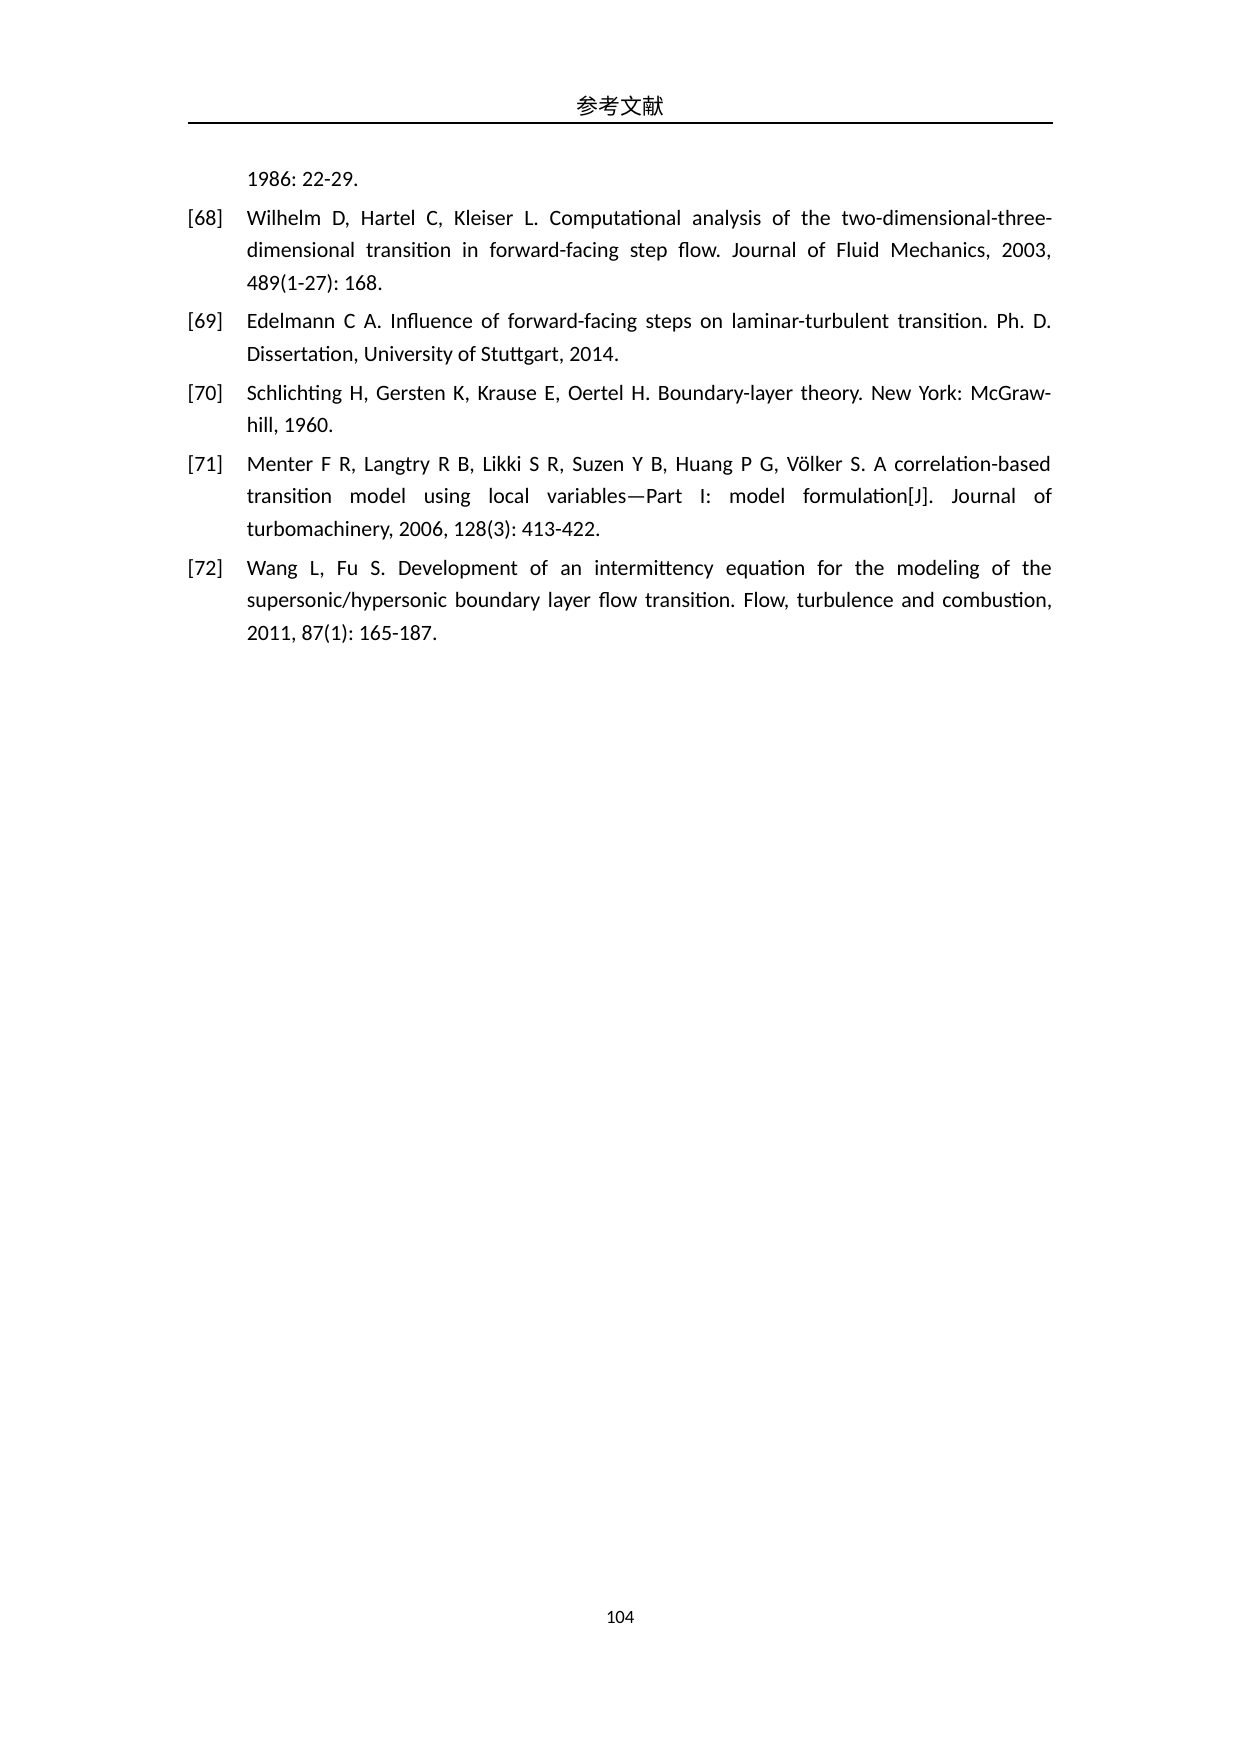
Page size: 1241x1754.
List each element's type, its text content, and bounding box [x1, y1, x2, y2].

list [187, 162, 1053, 194]
list Menter F R, Langtry R B, Likki S R, Suzen Y B, Huang P G, Völker S. A correlation-based transition model using local variables—Part I: model formulation[J]. Journal of turbomachinery, 2006, 128(3): 413-422. [187, 447, 1053, 544]
list Edelmann C A. Influence of forward-facing steps on laminar-turbulent transition. Ph. D. Dissertation, University of Stuttgart, 2014. [187, 304, 1053, 369]
list Schlichting H, Gersten K, Krause E, Oertel H. Boundary-layer theory. New York: McGraw-hill, 1960. [187, 376, 1053, 441]
list Wilhelm D, Hartel C, Kleiser L. Computational analysis of the two-dimensional-three-dimensional transition in forward-facing step flow. Journal of Fluid Mechanics, 2003, 489(1-27): 168. [187, 201, 1053, 298]
list Wang L, Fu S. Development of an intermittency equation for the modeling of the supersonic/hypersonic boundary layer flow transition. Flow, turbulence and combustion, 2011, 87(1): 165-187. [187, 551, 1053, 648]
